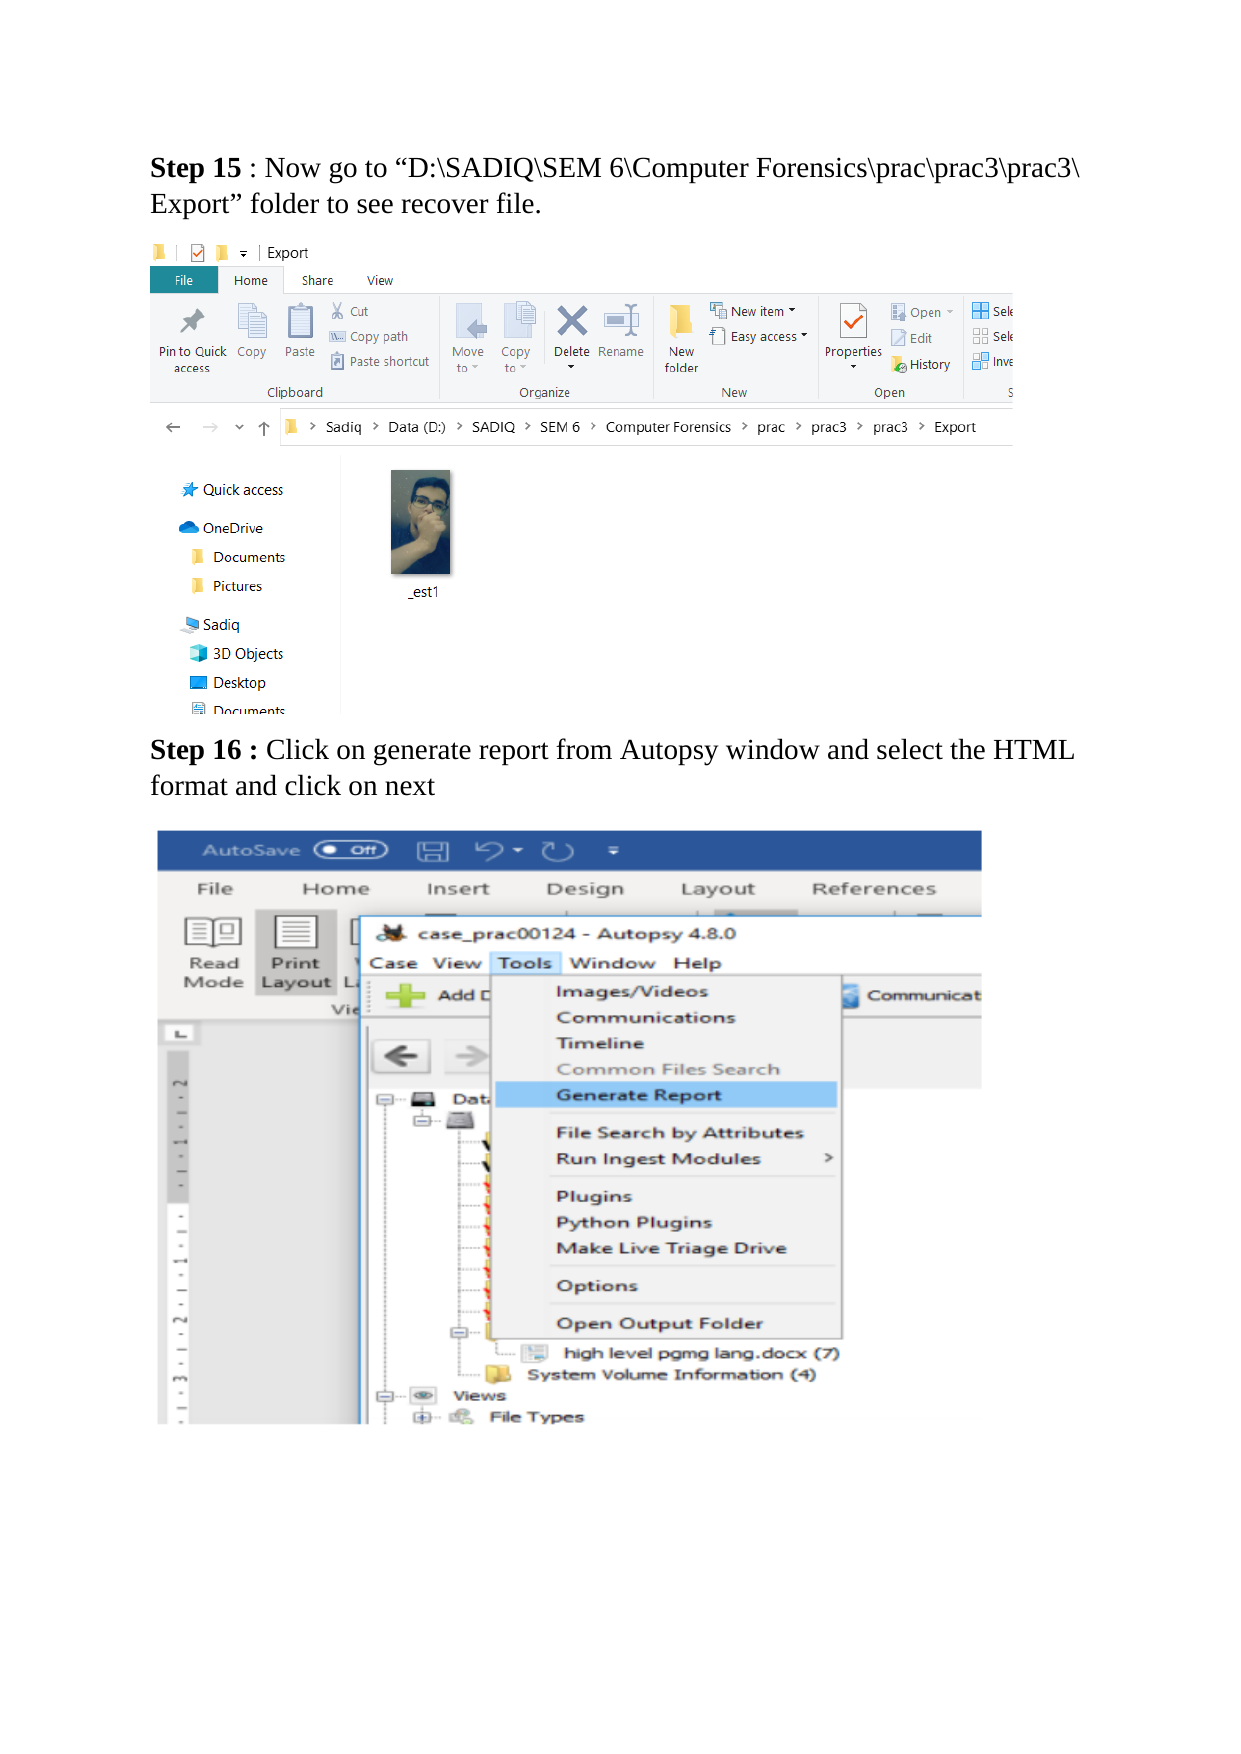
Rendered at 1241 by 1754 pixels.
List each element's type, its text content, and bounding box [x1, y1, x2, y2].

picture [150, 821, 996, 1462]
text Step 16 : Click on generate report from Autopsy window and select the HTML format and click on next [150, 732, 1090, 802]
picture [150, 238, 1013, 714]
text Step 15 : Now go to “D:\SADIQ\SEM 6\Computer Forensics\prac\prac3\prac3\Export” folder to see recover file. [150, 150, 1090, 220]
